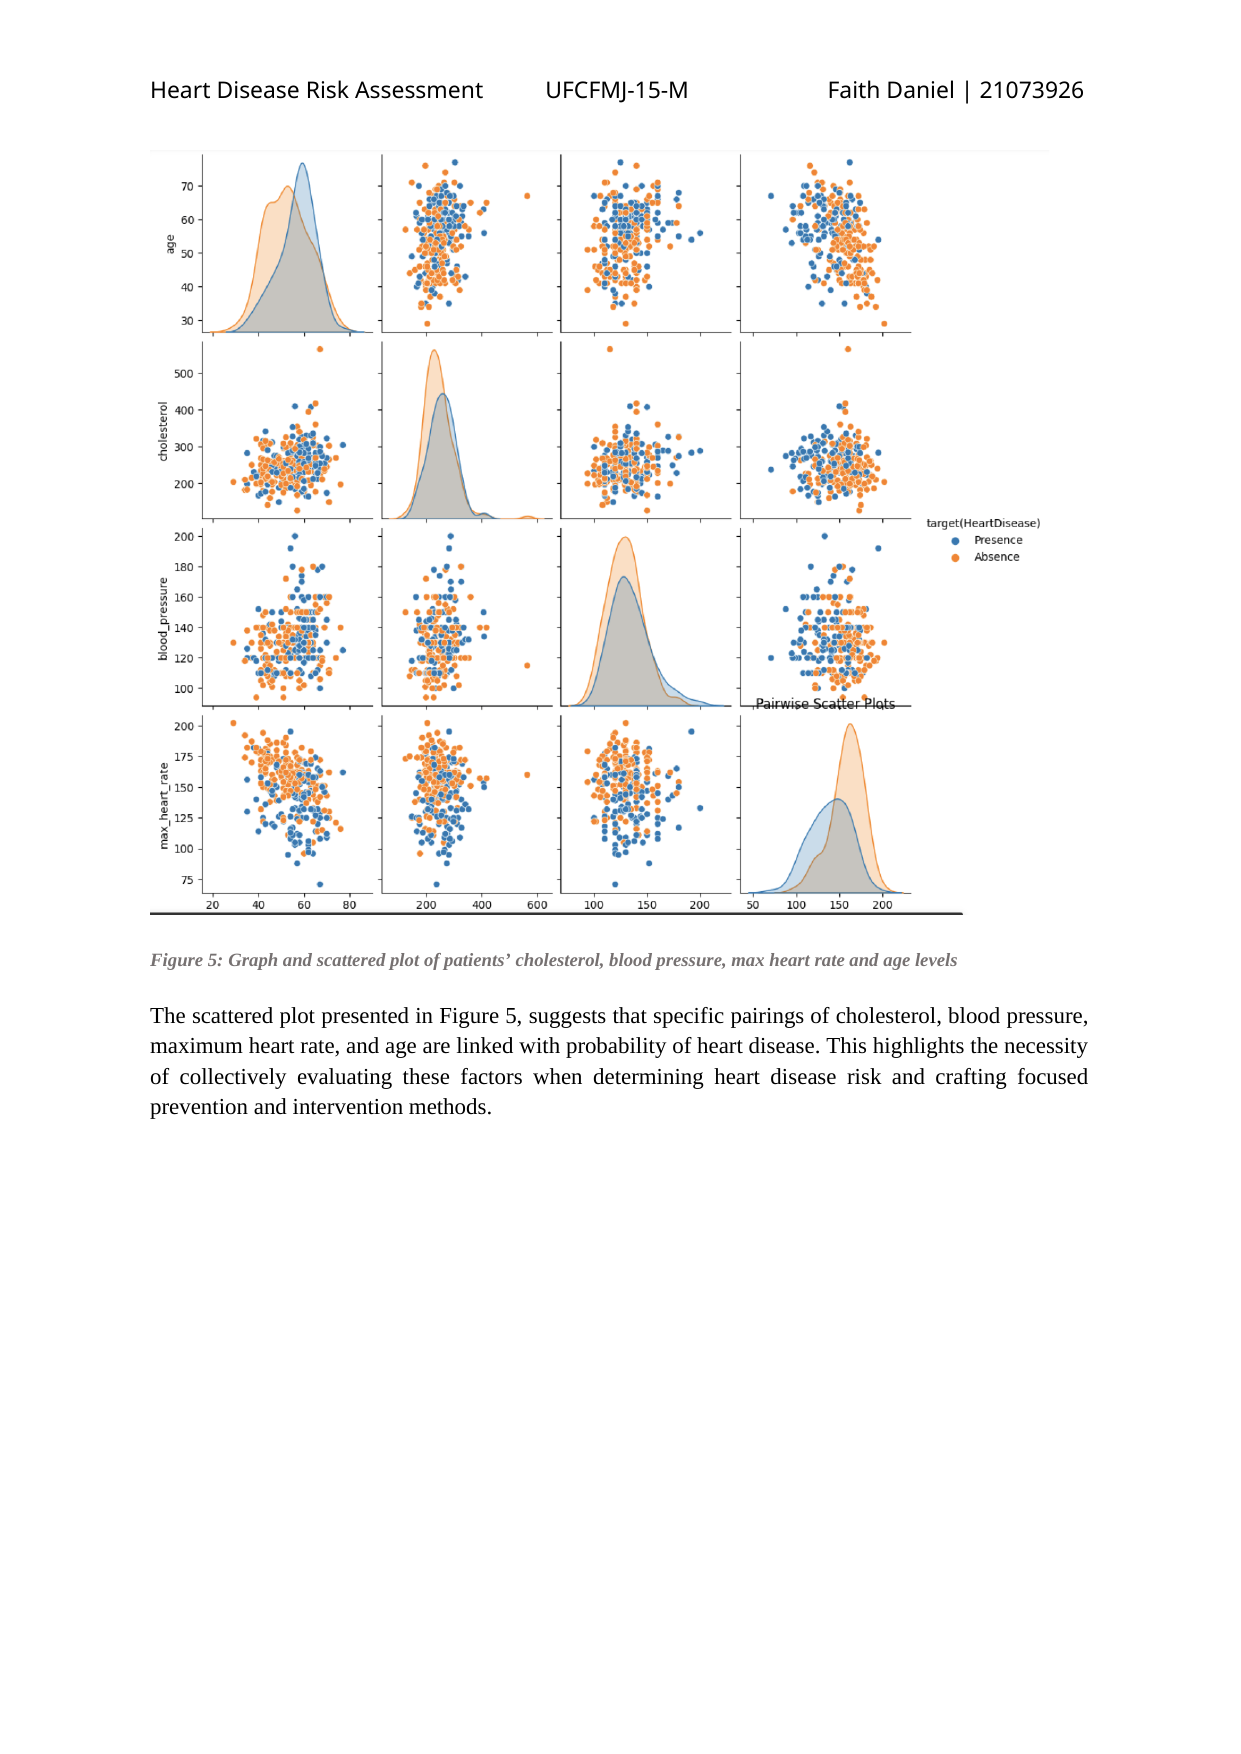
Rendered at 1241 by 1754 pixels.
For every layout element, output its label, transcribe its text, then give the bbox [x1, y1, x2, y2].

text The scattered plot presented in Figure 5, suggests that specific pairings of cholesterol, blood pressure, maximum heart rate, and age are linked with probability of heart disease. This highlights the necessity of collectively evaluating these factors when determining heart disease risk and crafting focused prevention and intervention methods. [150, 1002, 1090, 1119]
text Figure 5: Graph and scattered plot of patients’ cholesterol, blood pressure, max heart rate and age levels [150, 948, 1090, 970]
picture [150, 150, 1050, 915]
